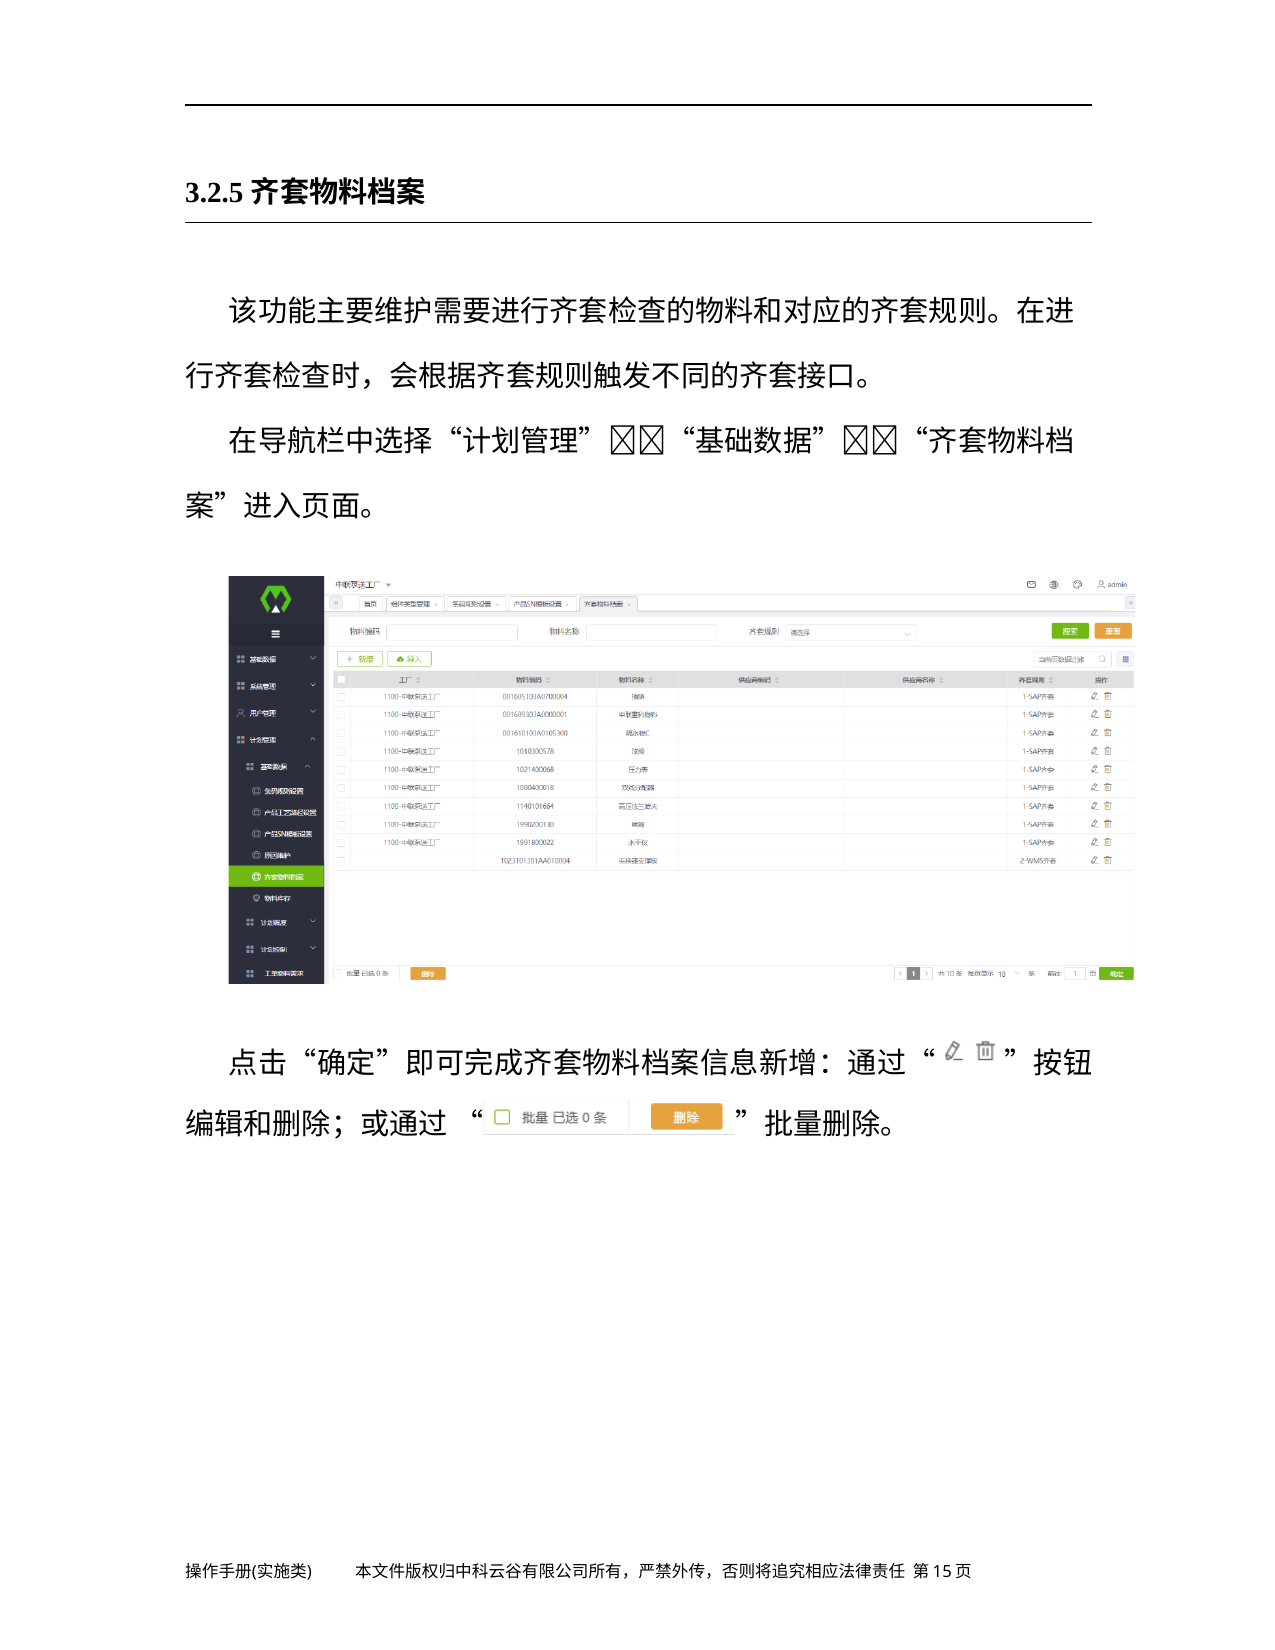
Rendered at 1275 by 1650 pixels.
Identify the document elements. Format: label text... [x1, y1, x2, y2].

text 点击“确定”即可完成齐套物料档案信息新增：通过“”按钮编辑和删除；或通过 “”批量删除。 [185, 1024, 1092, 1154]
picture [483, 1100, 735, 1135]
picture [228, 576, 1136, 984]
text 齐套物料档案 [185, 157, 1092, 222]
text 该功能主要维护需要进行齐套检查的物料和对应的齐套规则。在进行齐套检查时，会根据齐套规则触发不同的齐套接口。 [185, 276, 1092, 406]
picture [936, 1031, 1005, 1073]
text 在导航栏中选择“计划管理”“基础数据”“齐套物料档案”进入页面。 [185, 406, 1092, 536]
